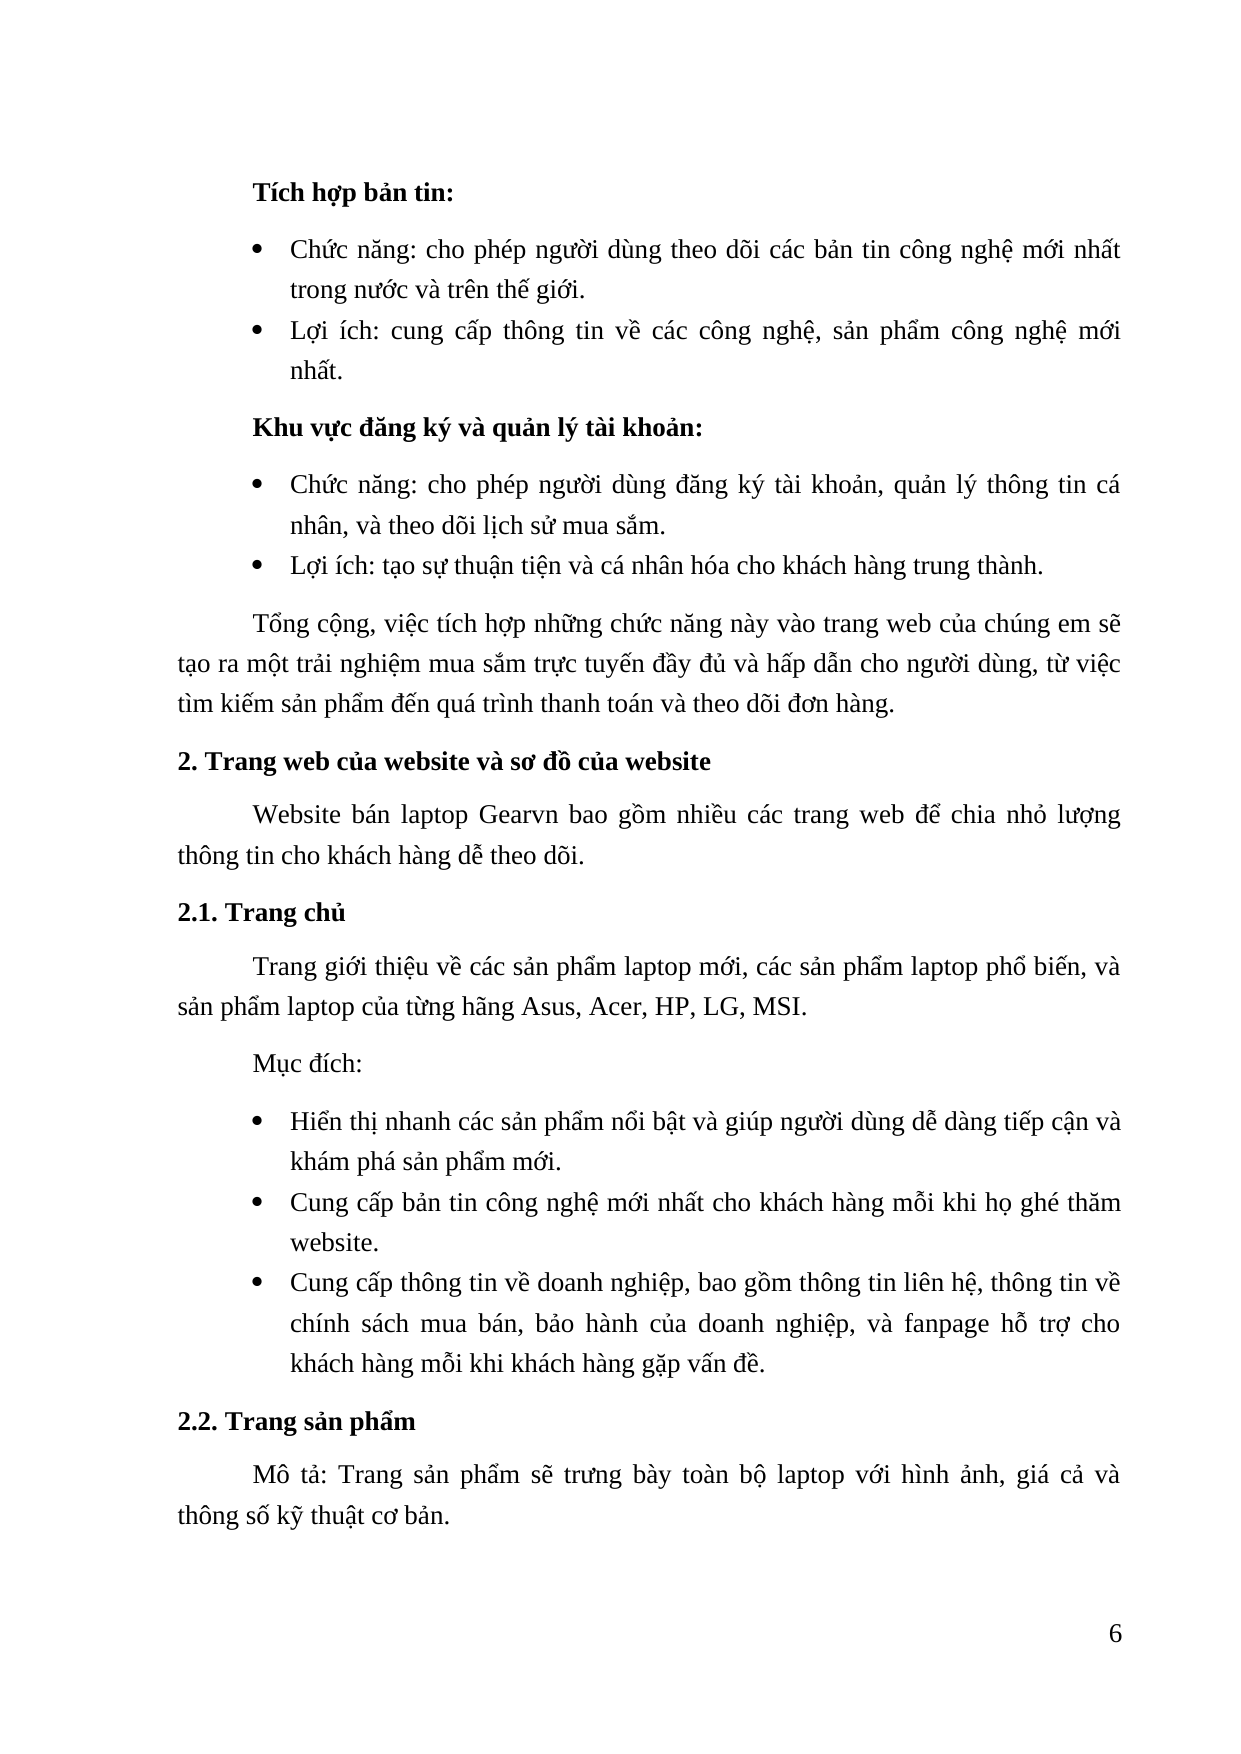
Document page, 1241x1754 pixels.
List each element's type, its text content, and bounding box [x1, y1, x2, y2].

list Chức năng: cho phép người dùng theo dõi các bản tin công nghệ mới nhất trong nước và trên thế giới. [252, 233, 1122, 304]
text Mục đích: [177, 1048, 1122, 1079]
subtitle 2. Trang web của website và sơ đồ của website [177, 745, 1122, 776]
list Cung cấp thông tin về doanh nghiệp, bao gồm thông tin liên hệ, thông tin về chính sách mua bán, bảo hành của doanh nghiệp, và fanpage hỗ trợ cho khách hàng mỗi khi khách hàng gặp vấn đề. [252, 1267, 1122, 1379]
list Lợi ích: tạo sự thuận tiện và cá nhân hóa cho khách hàng trung thành. [252, 549, 1122, 581]
subtitle 2.1. Trang chủ [177, 896, 1122, 927]
text Website bán laptop Gearvn bao gồm nhiều các trang web để chia nhỏ lượng thông tin cho khách hàng dễ theo dõi. [177, 799, 1122, 870]
subtitle 2.2. Trang sản phẩm [177, 1404, 1122, 1436]
list Hiển thị nhanh các sản phẩm nổi bật và giúp người dùng dễ dàng tiếp cận và khám phá sản phẩm mới. [252, 1105, 1122, 1176]
list Cung cấp bản tin công nghệ mới nhất cho khách hàng mỗi khi họ ghé thăm website. [252, 1186, 1122, 1257]
list Chức năng: cho phép người dùng đăng ký tài khoản, quản lý thông tin cá nhân, và theo dõi lịch sử mua sắm. [252, 468, 1122, 540]
text Tích hợp bản tin: [177, 176, 1122, 207]
text Tổng cộng, việc tích hợp những chức năng này vào trang web của chúng em sẽ tạo ra một trải nghiệm mua sắm trực tuyến đầy đủ và hấp dẫn cho người dùng, từ việc tìm kiếm sản phẩm đến quá trình thanh toán và theo dõi đơn hàng. [177, 607, 1122, 719]
list Lợi ích: cung cấp thông tin về các công nghệ, sản phẩm công nghệ mới nhất. [252, 314, 1122, 386]
text Trang giới thiệu về các sản phẩm laptop mới, các sản phẩm laptop phổ biến, và sản phẩm laptop của từng hãng Asus, Acer, HP, LG, MSI. [177, 950, 1122, 1022]
text Mô tả: Trang sản phẩm sẽ trưng bày toàn bộ laptop với hình ảnh, giá cả và thông số kỹ thuật cơ bản. [177, 1458, 1122, 1530]
text Khu vực đăng ký và quản lý tài khoản: [177, 411, 1122, 443]
